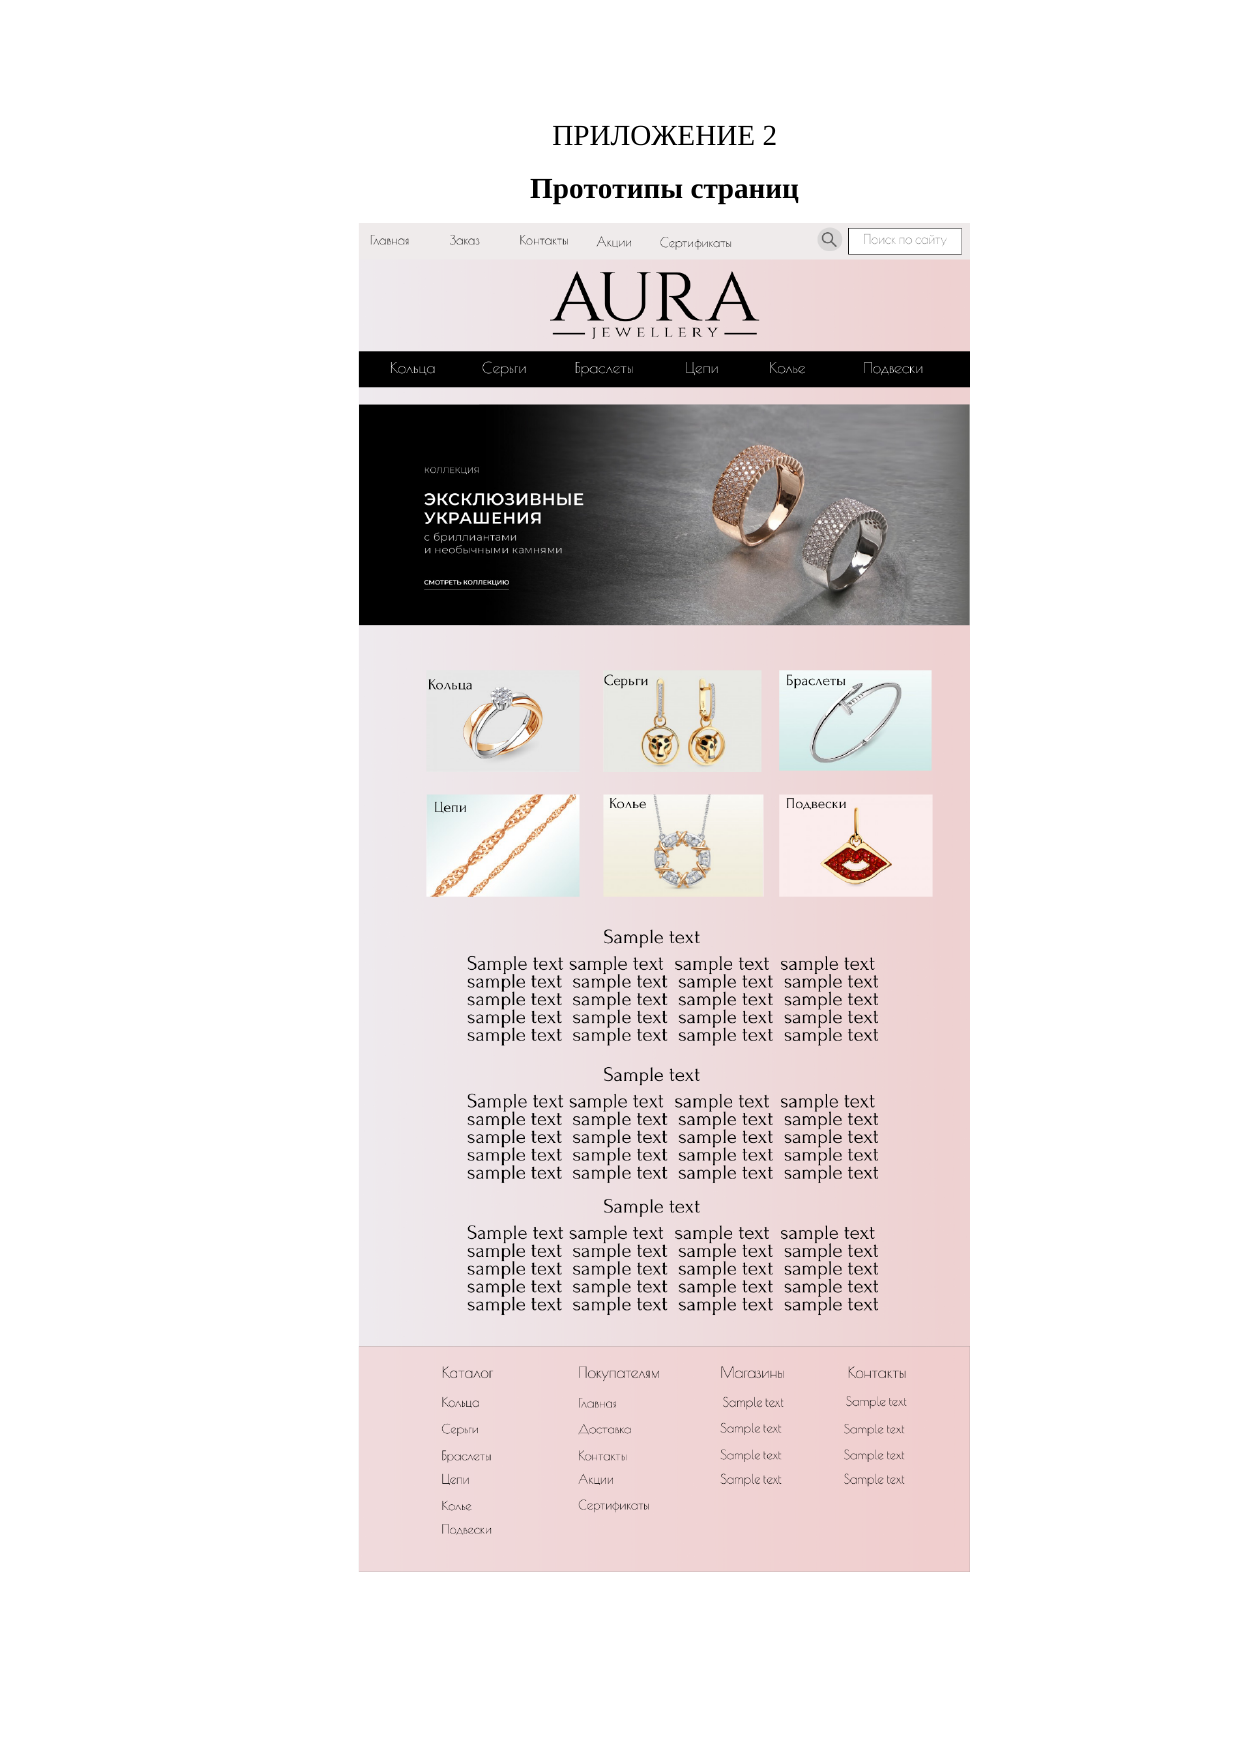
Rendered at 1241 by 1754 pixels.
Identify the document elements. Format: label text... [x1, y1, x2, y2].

picture [358, 223, 970, 1572]
text Прототипы страниц [177, 171, 1152, 204]
text ПРИЛОЖЕНИЕ 2 [177, 118, 1152, 152]
